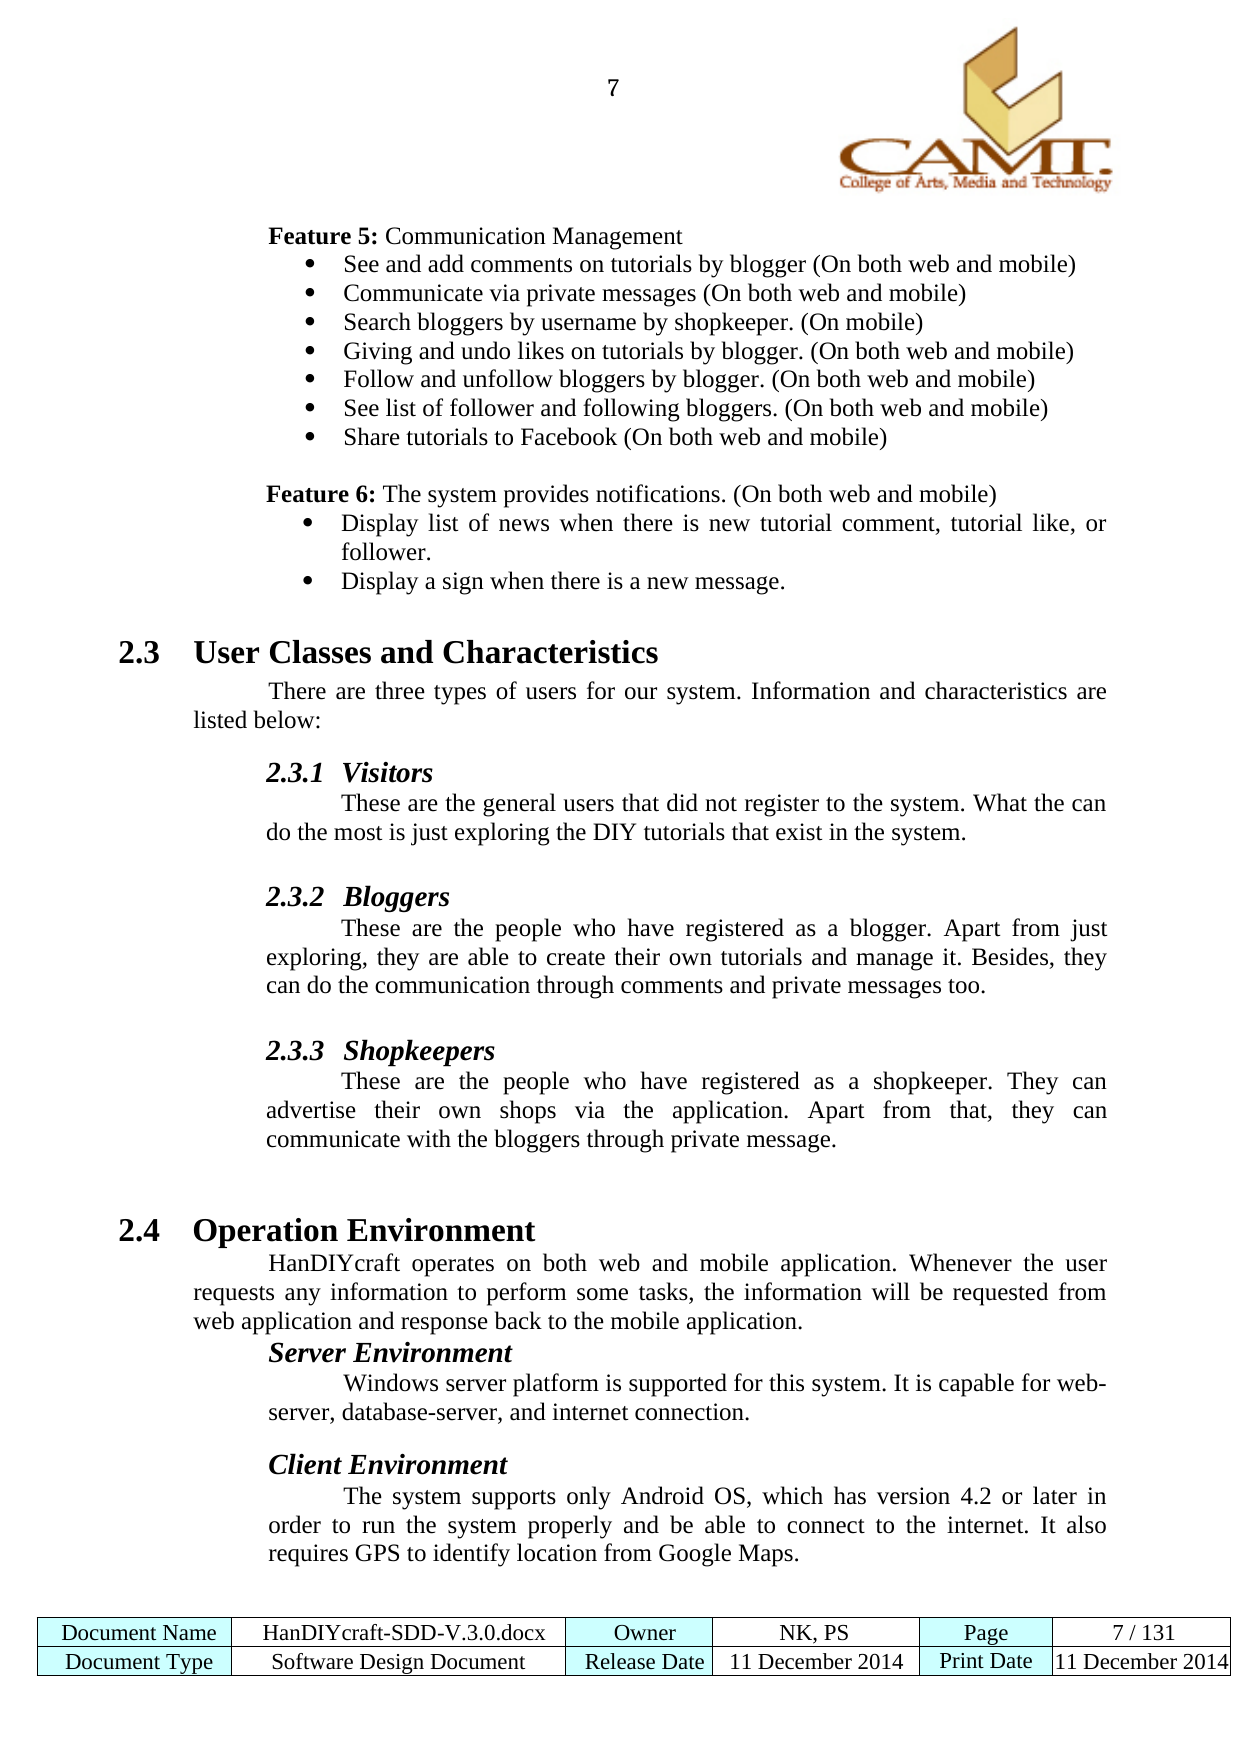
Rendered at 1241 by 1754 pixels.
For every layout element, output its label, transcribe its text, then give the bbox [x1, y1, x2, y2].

text Windows server platform is supported for this system. It is capable for web-server, database-server, and internet connection. [268, 1368, 1108, 1426]
list These are the people who have registered as a blogger. Apart from just exploring, they are able to create their own tutorials and manage it. Besides, they can do the communication through comments and private messages too. [266, 913, 1108, 999]
text Feature 5: Communication Management [193, 221, 1108, 249]
list Shopkeepers [266, 1033, 1108, 1066]
list See list of follower and following bloggers. (On both web and mobile) [306, 393, 1108, 422]
list Display a sign when there is a new message. [303, 566, 1108, 594]
list Share tutorials to Facebook (On both web and mobile) [306, 422, 1108, 451]
list Follow and unfollow bloggers by blogger. (On both web and mobile) [306, 364, 1108, 393]
text HanDIYcraft operates on both web and mobile application. Whenever the user requests any information to perform some tasks, the information will be requested from web application and response back to the mobile application. [193, 1248, 1108, 1335]
list Visitors [266, 755, 1108, 788]
list Search bloggers by username by shopkeeper. (On mobile) [306, 307, 1108, 336]
text Feature 6: The system provides notifications. (On both web and mobile) [266, 479, 1108, 508]
text Client Environment [193, 1447, 1108, 1481]
list These are the general users that did not register to the system. What the can do the most is just exploring the DIY tutorials that exist in the system. [266, 788, 1108, 846]
list There are three types of users for our system. Information and characteristics are listed below: [193, 676, 1108, 733]
list Bloggers [266, 879, 1108, 913]
list User Classes and Characteristics [118, 633, 1108, 671]
list Display list of news when there is new tutorial comment, tutorial like, or follower. [303, 508, 1108, 566]
picture [755, 18, 1221, 207]
list Communicate via private messages (On both web and mobile) [306, 278, 1108, 307]
list See and add comments on tutorials by blogger (On both web and mobile) [306, 249, 1108, 278]
list Operation Environment [118, 1210, 1108, 1248]
text The system supports only Android OS, which has version 4.2 or later in order to run the system properly and be able to connect to the internet. It also requires GPS to identify location from Google Maps. [268, 1481, 1108, 1567]
text Server Environment [193, 1335, 1108, 1368]
list These are the people who have registered as a shopkeeper. They can advertise their own shops via the application. Apart from that, they can communicate with the bloggers through private message. [266, 1066, 1108, 1153]
list Giving and undo likes on tutorials by blogger. (On both web and mobile) [306, 336, 1108, 364]
